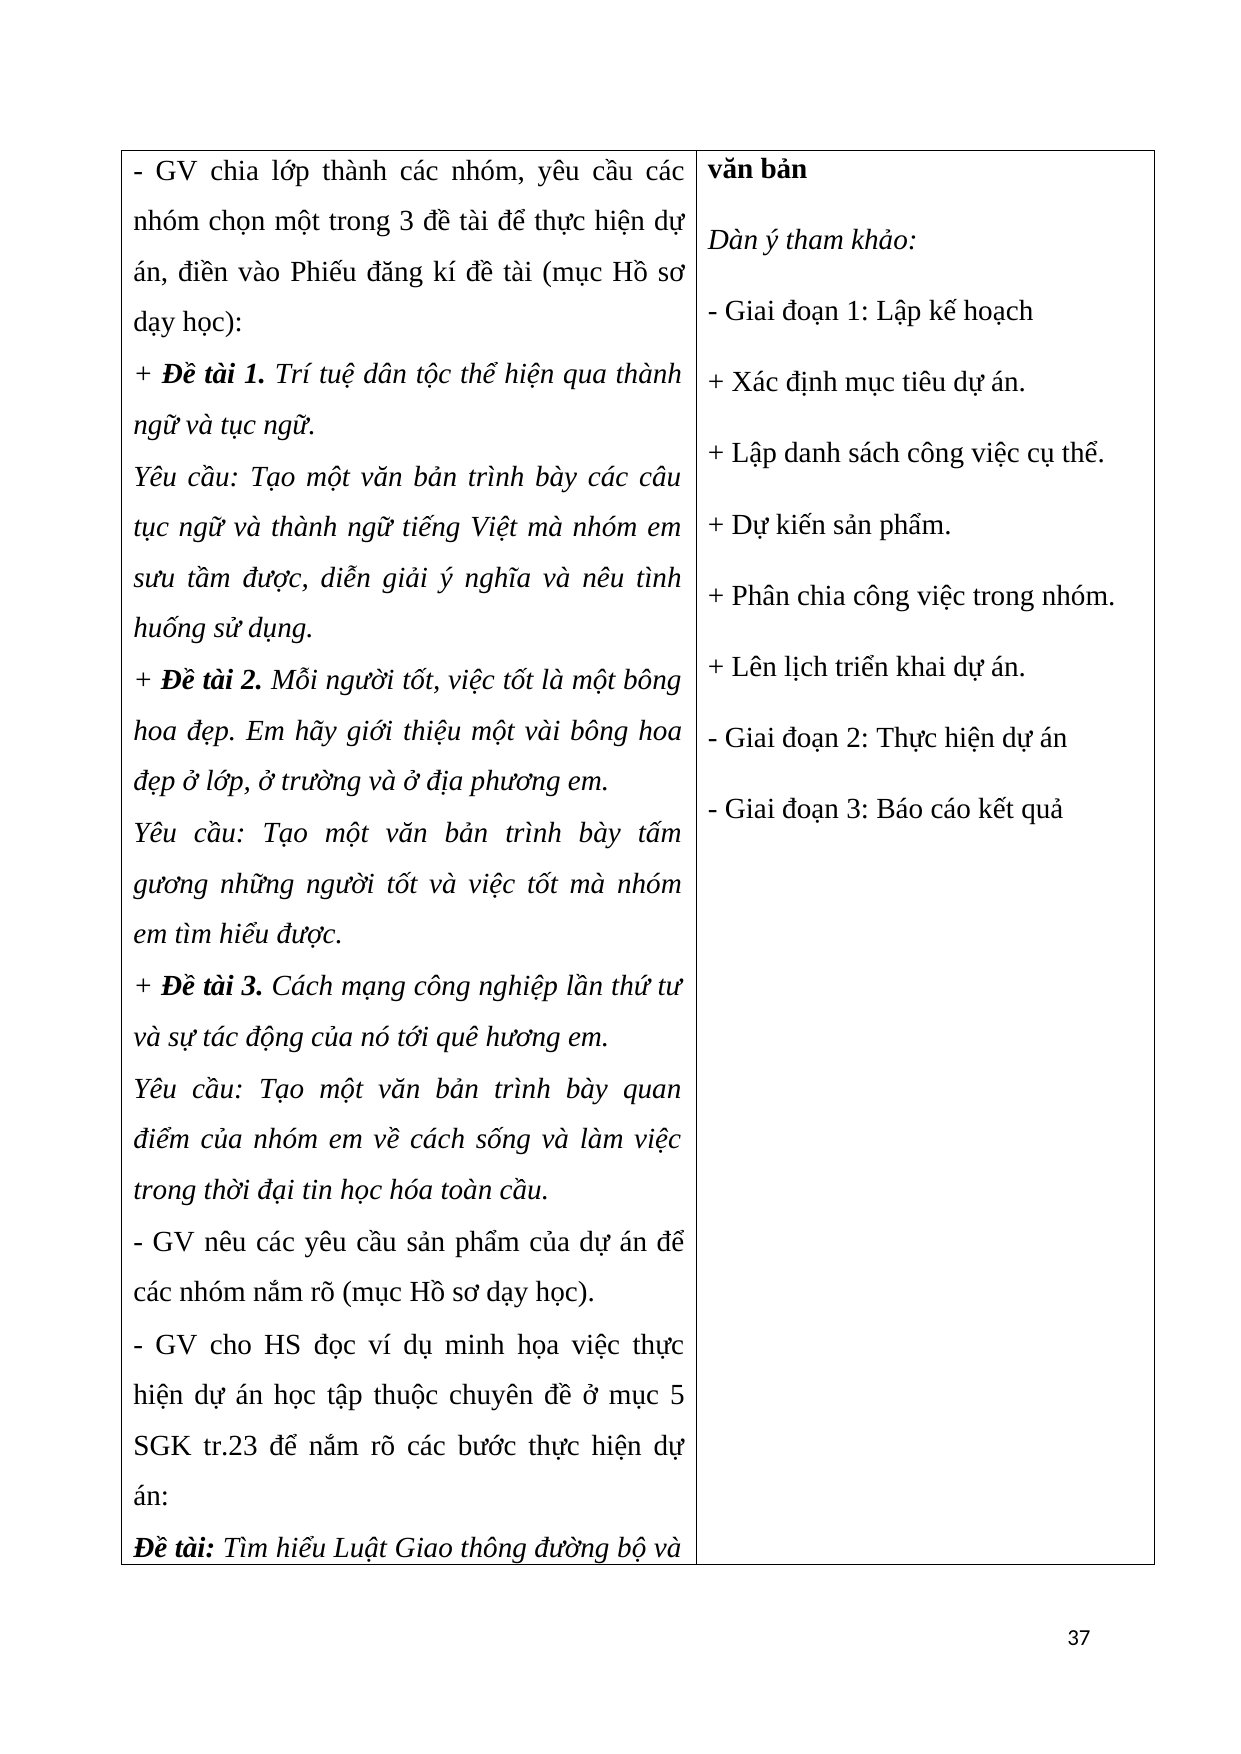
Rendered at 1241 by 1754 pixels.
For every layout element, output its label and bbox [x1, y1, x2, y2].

table_cell [697, 151, 1154, 1564]
table_cell [122, 151, 696, 1564]
